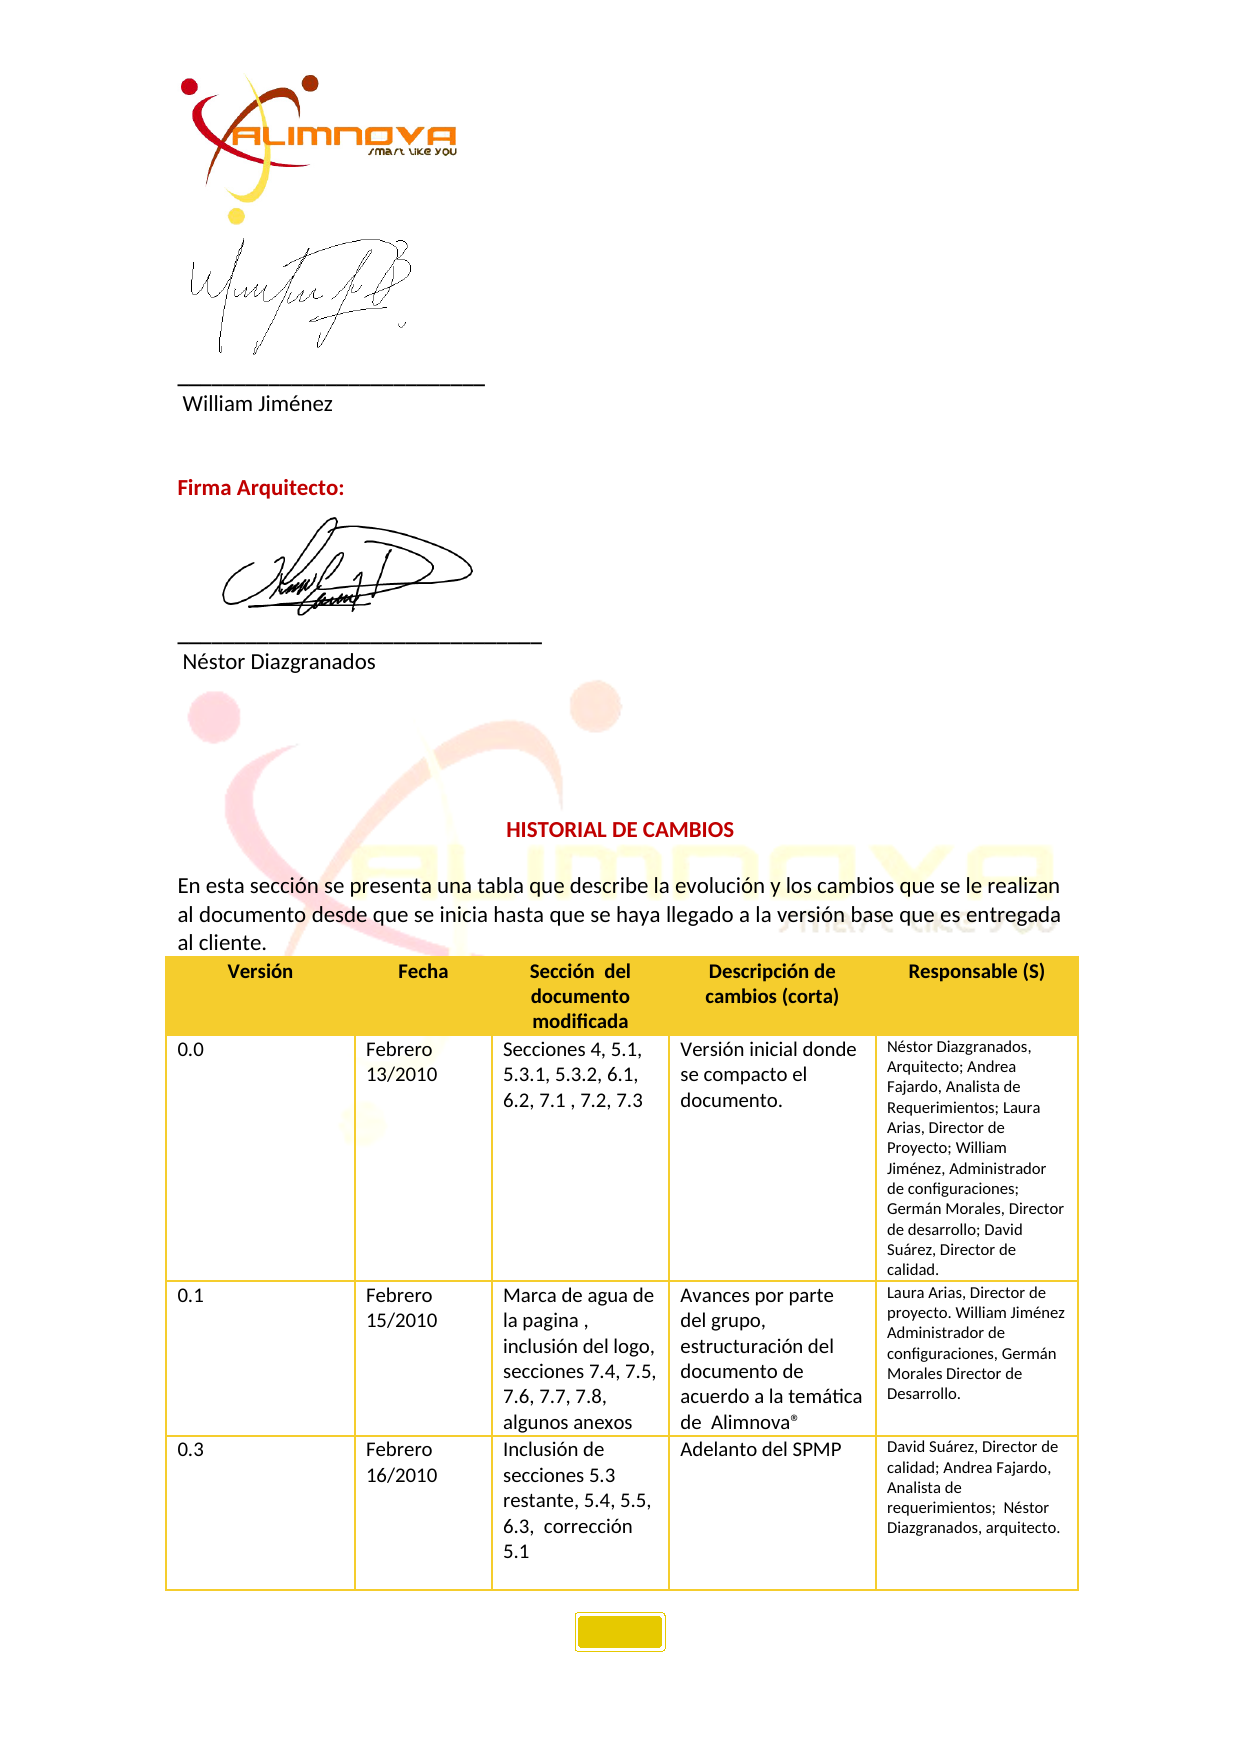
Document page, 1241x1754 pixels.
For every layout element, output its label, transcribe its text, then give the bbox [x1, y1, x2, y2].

text Firma Arquitecto: [177, 473, 1063, 501]
table_cell Febrero 16/2010 [356, 1437, 491, 1589]
table_cell Inclusión de secciones 5.3 restante, 5.4, 5.5, 6.3, corrección 5.1 [493, 1437, 668, 1589]
table_header Descripción de cambios (corta) [670, 958, 875, 1034]
table_cell Versión inicial donde se compacto el documento. [670, 1036, 875, 1280]
picture [177, 73, 458, 362]
picture [177, 501, 482, 620]
text ___________________________ [177, 361, 1063, 389]
table_cell 0.0 [167, 1036, 354, 1280]
table_header Versión [167, 958, 354, 1034]
table_cell Néstor Diazgranados, Arquitecto; Andrea Fajardo, Analista de Requerimientos; Laura Arias, Director de Proyecto; William Jiménez, Administrador de configuraciones; Germán Morales, Director de desarrollo; David Suárez, Director de calidad. [877, 1036, 1077, 1280]
text HISTORIAL DE CAMBIOS [177, 816, 1063, 844]
table_cell Febrero 15/2010 [356, 1282, 491, 1434]
table_cell 0.3 [167, 1437, 354, 1589]
table_cell Laura Arias, Director de proyecto. William Jiménez Administrador de configuraciones, Germán Morales Director de Desarrollo. [877, 1282, 1077, 1434]
table_header Sección del documento modificada [493, 958, 668, 1034]
table_cell 0.1 [167, 1282, 354, 1434]
table_cell Adelanto del SPMP [670, 1437, 875, 1589]
table_cell Febrero 13/2010 [356, 1036, 491, 1280]
table_cell Avances por parte del grupo, estructuración del documento de acuerdo a la temática de Alimnova® [670, 1282, 875, 1434]
table_cell Secciones 4, 5.1, 5.3.1, 5.3.2, 6.1, 6.2, 7.1 , 7.2, 7.3 [493, 1036, 668, 1280]
table_cell David Suárez, Director de calidad; Andrea Fajardo, Analista de requerimientos; Néstor Diazgranados, arquitecto. [877, 1437, 1077, 1589]
text En esta sección se presenta una tabla que describe la evolución y los cambios que se le realizan al documento desde que se inicia hasta que se haya llegado a la versión base que es entregada al cliente. [177, 872, 1063, 956]
text William Jiménez [177, 389, 1063, 417]
table_header Responsable (S) [877, 958, 1077, 1034]
text Néstor Diazgranados [177, 647, 1063, 676]
table_cell Marca de agua de la pagina , inclusión del logo, secciones 7.4, 7.5, 7.6, 7.7, 7.8, algunos anexos [493, 1282, 668, 1434]
text ________________________________ [177, 619, 1063, 647]
table_header Fecha [356, 958, 491, 1034]
